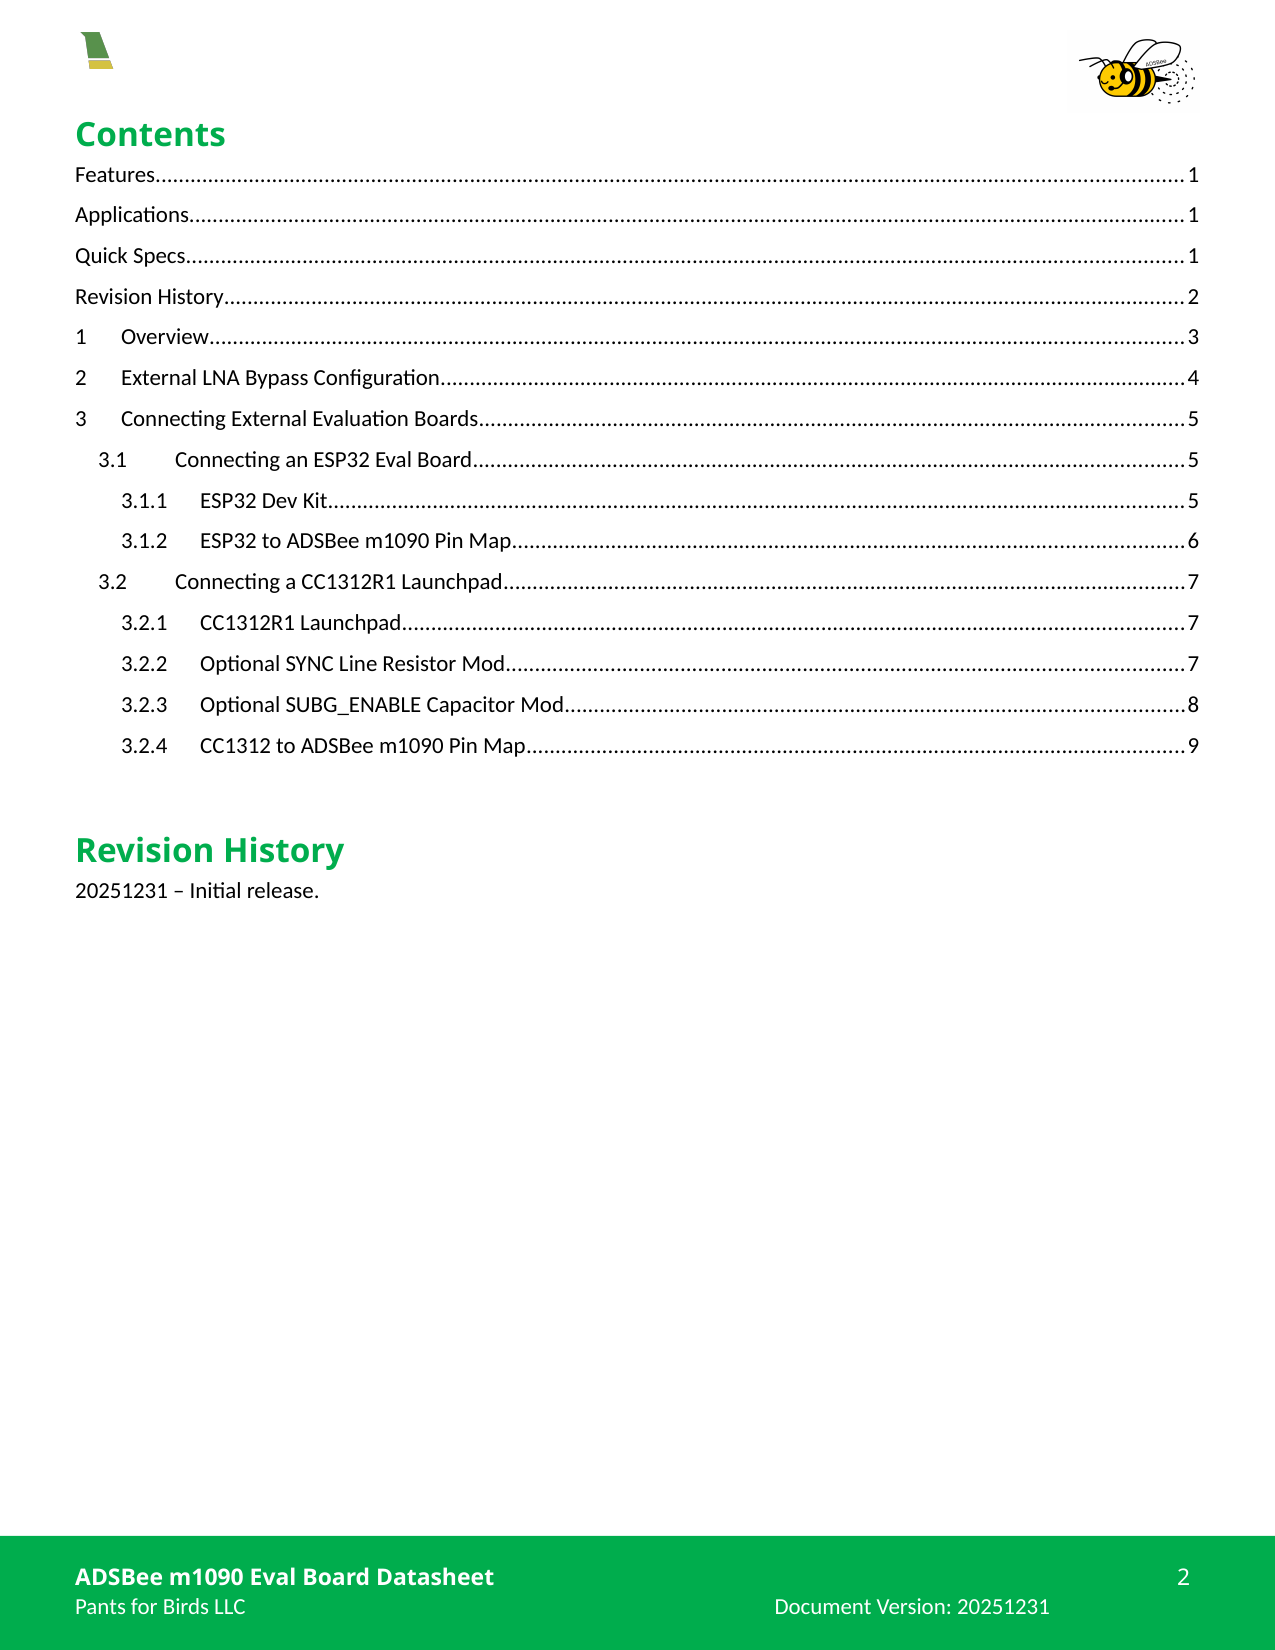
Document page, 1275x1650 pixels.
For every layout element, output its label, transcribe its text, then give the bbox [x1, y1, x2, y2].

picture [1066, 30, 1200, 113]
subtitle Revision History [75, 827, 1200, 872]
picture [74, 28, 116, 69]
text 20251231 – Initial release. [75, 876, 1200, 904]
